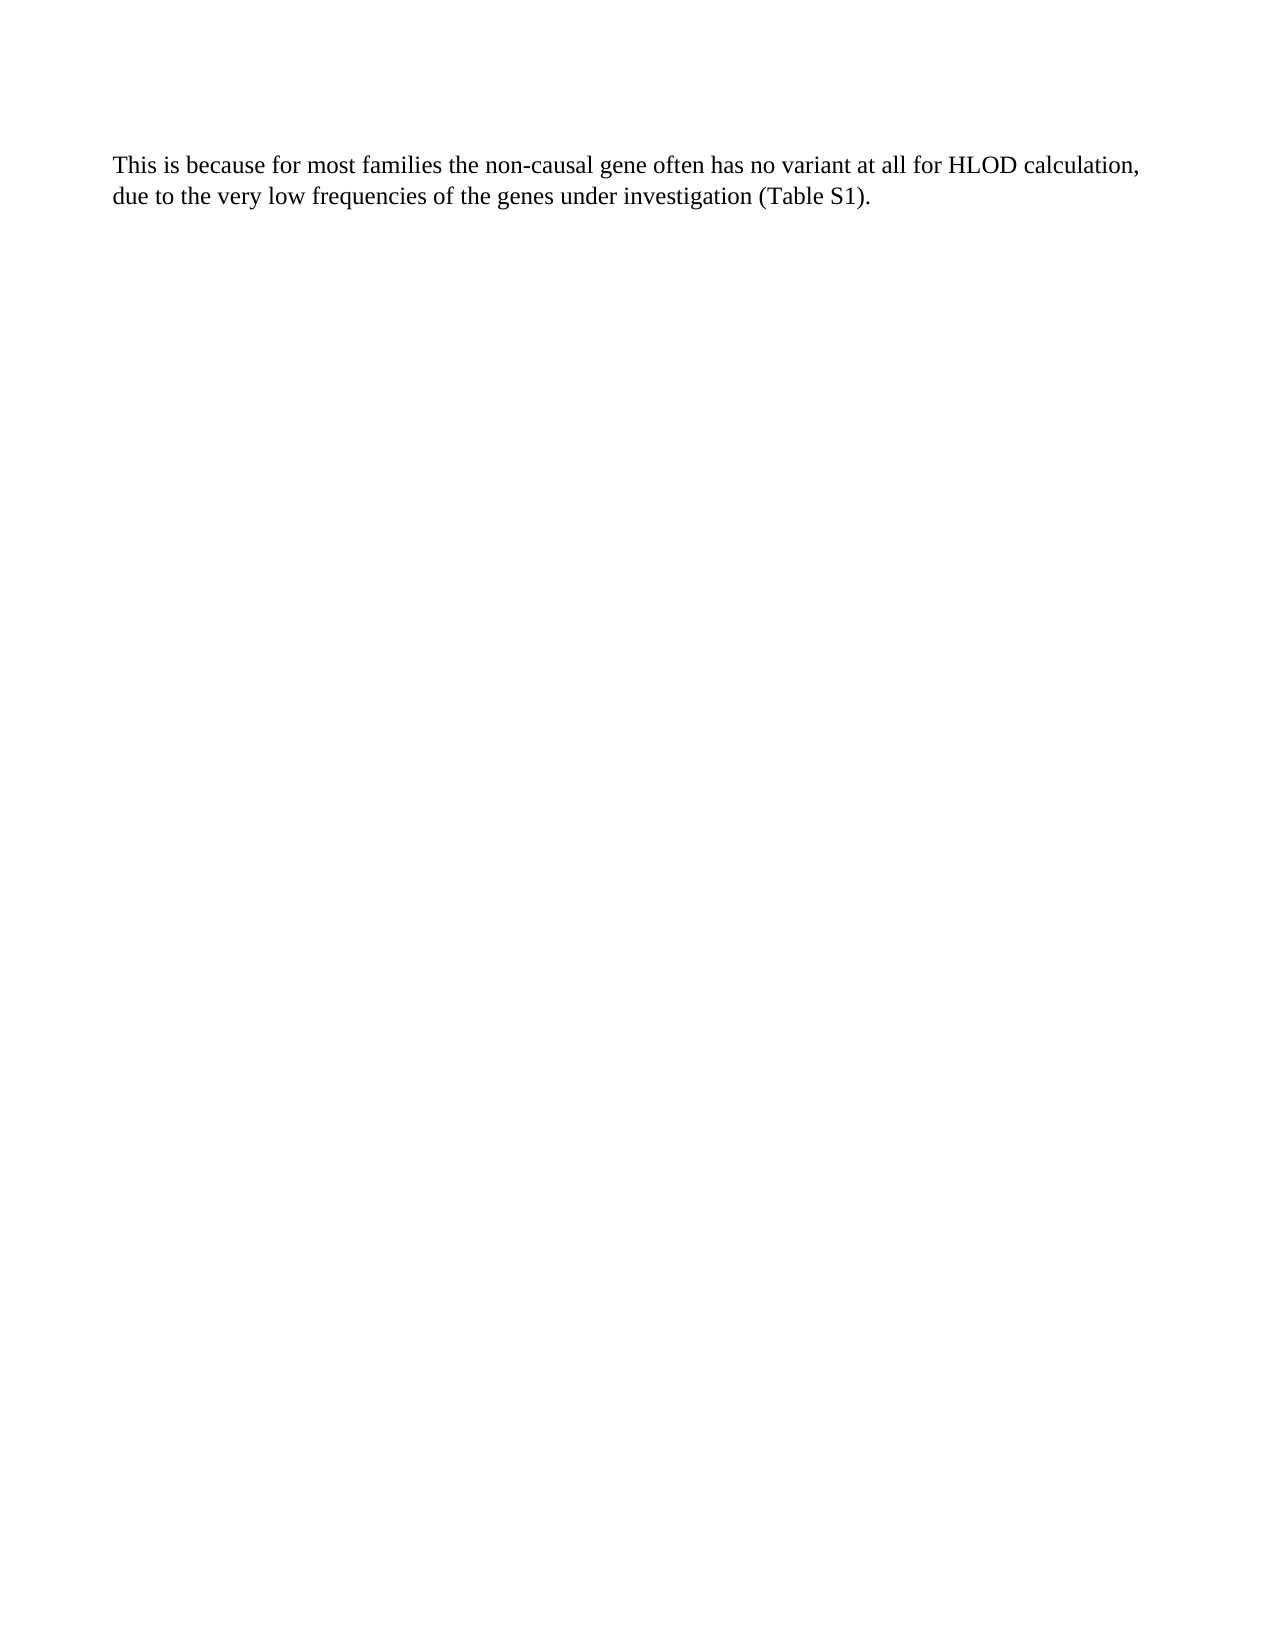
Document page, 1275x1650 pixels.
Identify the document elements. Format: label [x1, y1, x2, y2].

text [112, 150, 1162, 210]
